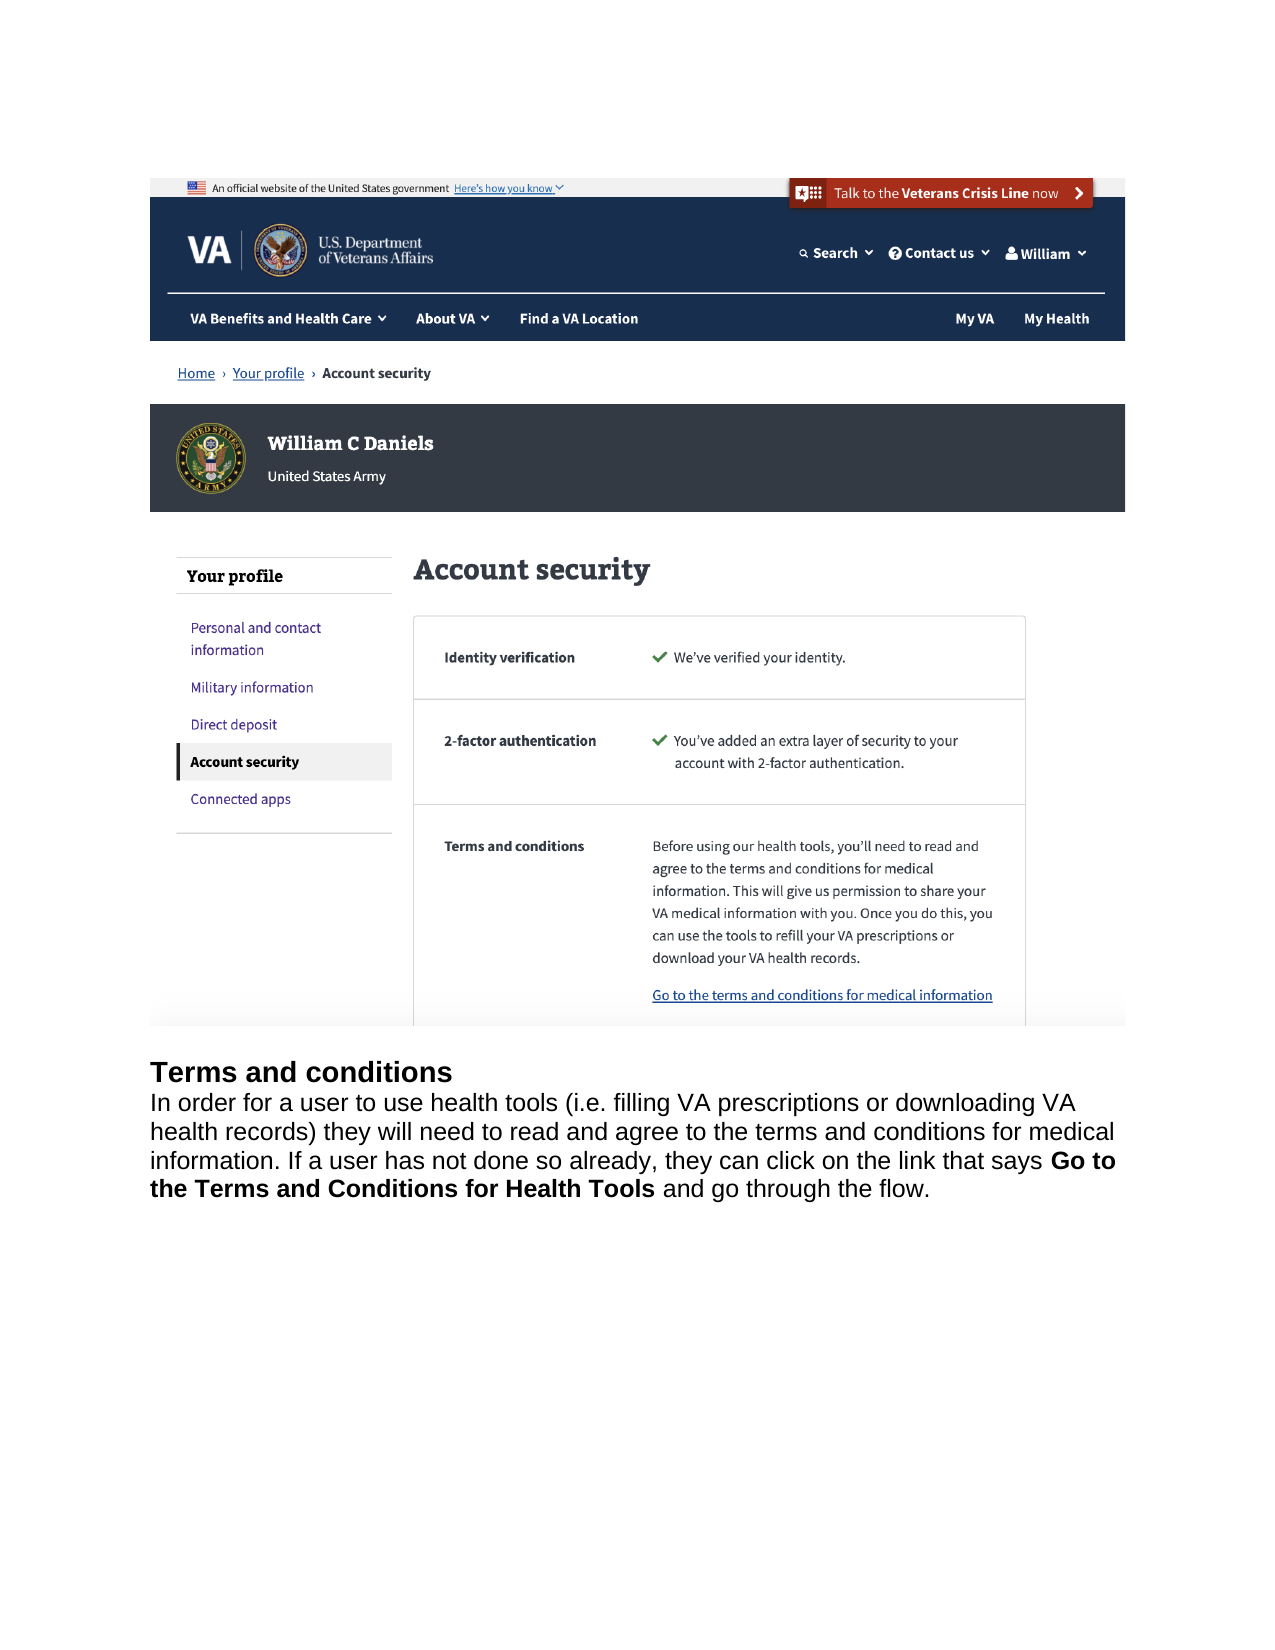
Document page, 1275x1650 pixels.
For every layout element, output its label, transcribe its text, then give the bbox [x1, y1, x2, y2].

text Terms and conditions [150, 1055, 1125, 1088]
picture [150, 178, 1125, 1026]
text In order for a user to use health tools (i.e. filling VA prescriptions or downloading VA health records) they will need to read and agree to the terms and conditions for medical information. If a user has not done so already, they can click on the link that says Go to the Terms and Conditions for Health Tools and go through the flow. [150, 1088, 1125, 1203]
